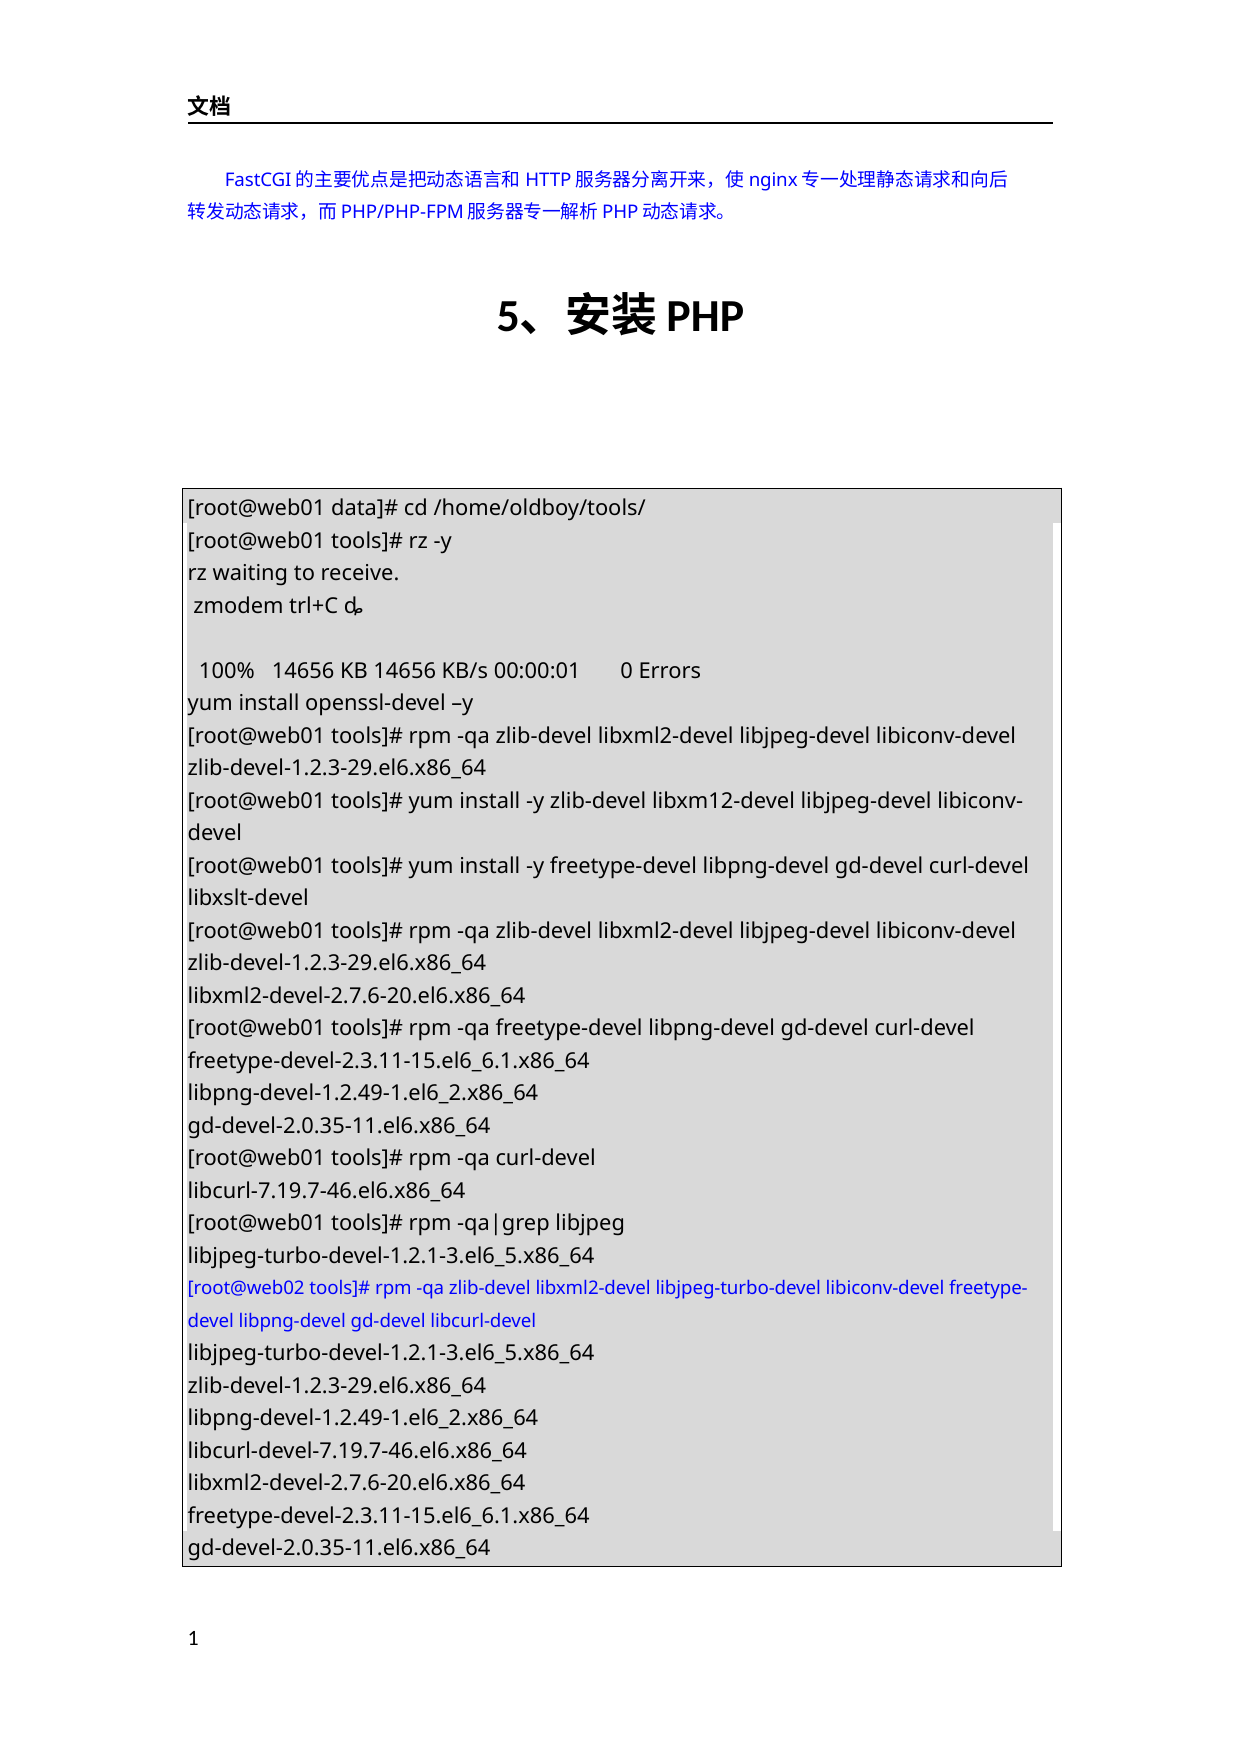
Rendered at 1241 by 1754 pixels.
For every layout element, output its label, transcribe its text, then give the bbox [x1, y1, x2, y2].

text yum install openssl-devel –y [187, 686, 1053, 718]
text [root@web01 tools]# yum install -y freetype-devel libpng-devel gd-devel curl-devel libxslt-devel [187, 848, 1053, 913]
text FastCGI的主要优点是把动态语言和HTTP服务器分离开来，使nginx专一处理静态请求和向后转发动态请求，而PHP/PHP-FPM服务器专一解析PHP动态请求。 [187, 162, 1009, 227]
text libcurl-devel-7.19.7-46.el6.x86_64 [187, 1433, 1053, 1466]
text zlib-devel-1.2.3-29.el6.x86_64 [187, 1368, 1053, 1401]
text libjpeg-turbo-devel-1.2.1-3.el6_5.x86_64 [187, 1336, 1053, 1368]
text zlib-devel-1.2.3-29.el6.x86_64 [187, 946, 1053, 978]
text 100% 14656 KB 14656 KB/s 00:00:01 0 Errors [187, 653, 1053, 686]
text [root@web01 tools]# rpm -qa freetype-devel libpng-devel gd-devel curl-devel [187, 1011, 1053, 1043]
text [root@web01 data]# cd /home/oldboy/tools/ [183, 489, 1061, 523]
text [root@web02 tools]# rpm -qa zlib-devel libxml2-devel libjpeg-turbo-devel libiconv-devel freetype-devel libpng-devel gd-devel libcurl-devel [187, 1271, 1053, 1336]
text freetype-devel-2.3.11-15.el6_6.1.x86_64 [187, 1498, 1053, 1528]
text [root@web01 tools]# rpm -qa curl-devel [187, 1141, 1053, 1173]
text freetype-devel-2.3.11-15.el6_6.1.x86_64 [187, 1043, 1053, 1076]
text rz waiting to receive. [187, 556, 1053, 588]
text libcurl-7.19.7-46.el6.x86_64 [187, 1173, 1053, 1206]
text libjpeg-turbo-devel-1.2.1-3.el6_5.x86_64 [187, 1238, 1053, 1271]
text libpng-devel-1.2.49-1.el6_2.x86_64 [187, 1401, 1053, 1433]
text [root@web01 tools]# rpm -qa|grep libjpeg [187, 1206, 1053, 1238]
text libxml2-devel-2.7.6-20.el6.x86_64 [187, 1466, 1053, 1498]
text gd-devel-2.0.35-11.el6.x86_64 [187, 1108, 1053, 1141]
text [root@web01 tools]# rz -y [187, 523, 1053, 556]
text libpng-devel-1.2.49-1.el6_2.x86_64 [187, 1076, 1053, 1108]
text [root@web01 tools]# yum install -y zlib-devel libxm12-devel libjpeg-devel libiconv-devel [187, 783, 1053, 848]
text libxml2-devel-2.7.6-20.el6.x86_64 [187, 978, 1053, 1011]
text zmodem trl+C ȡ [187, 588, 1053, 653]
subtitle 5、安装PHP [187, 262, 1053, 360]
text [root@web01 tools]# rpm -qa zlib-devel libxml2-devel libjpeg-devel libiconv-devel [187, 913, 1053, 946]
text gd-devel-2.0.35-11.el6.x86_64 [183, 1528, 1061, 1566]
text [root@web01 tools]# rpm -qa zlib-devel libxml2-devel libjpeg-devel libiconv-devel [187, 718, 1053, 751]
text zlib-devel-1.2.3-29.el6.x86_64 [187, 751, 1053, 783]
